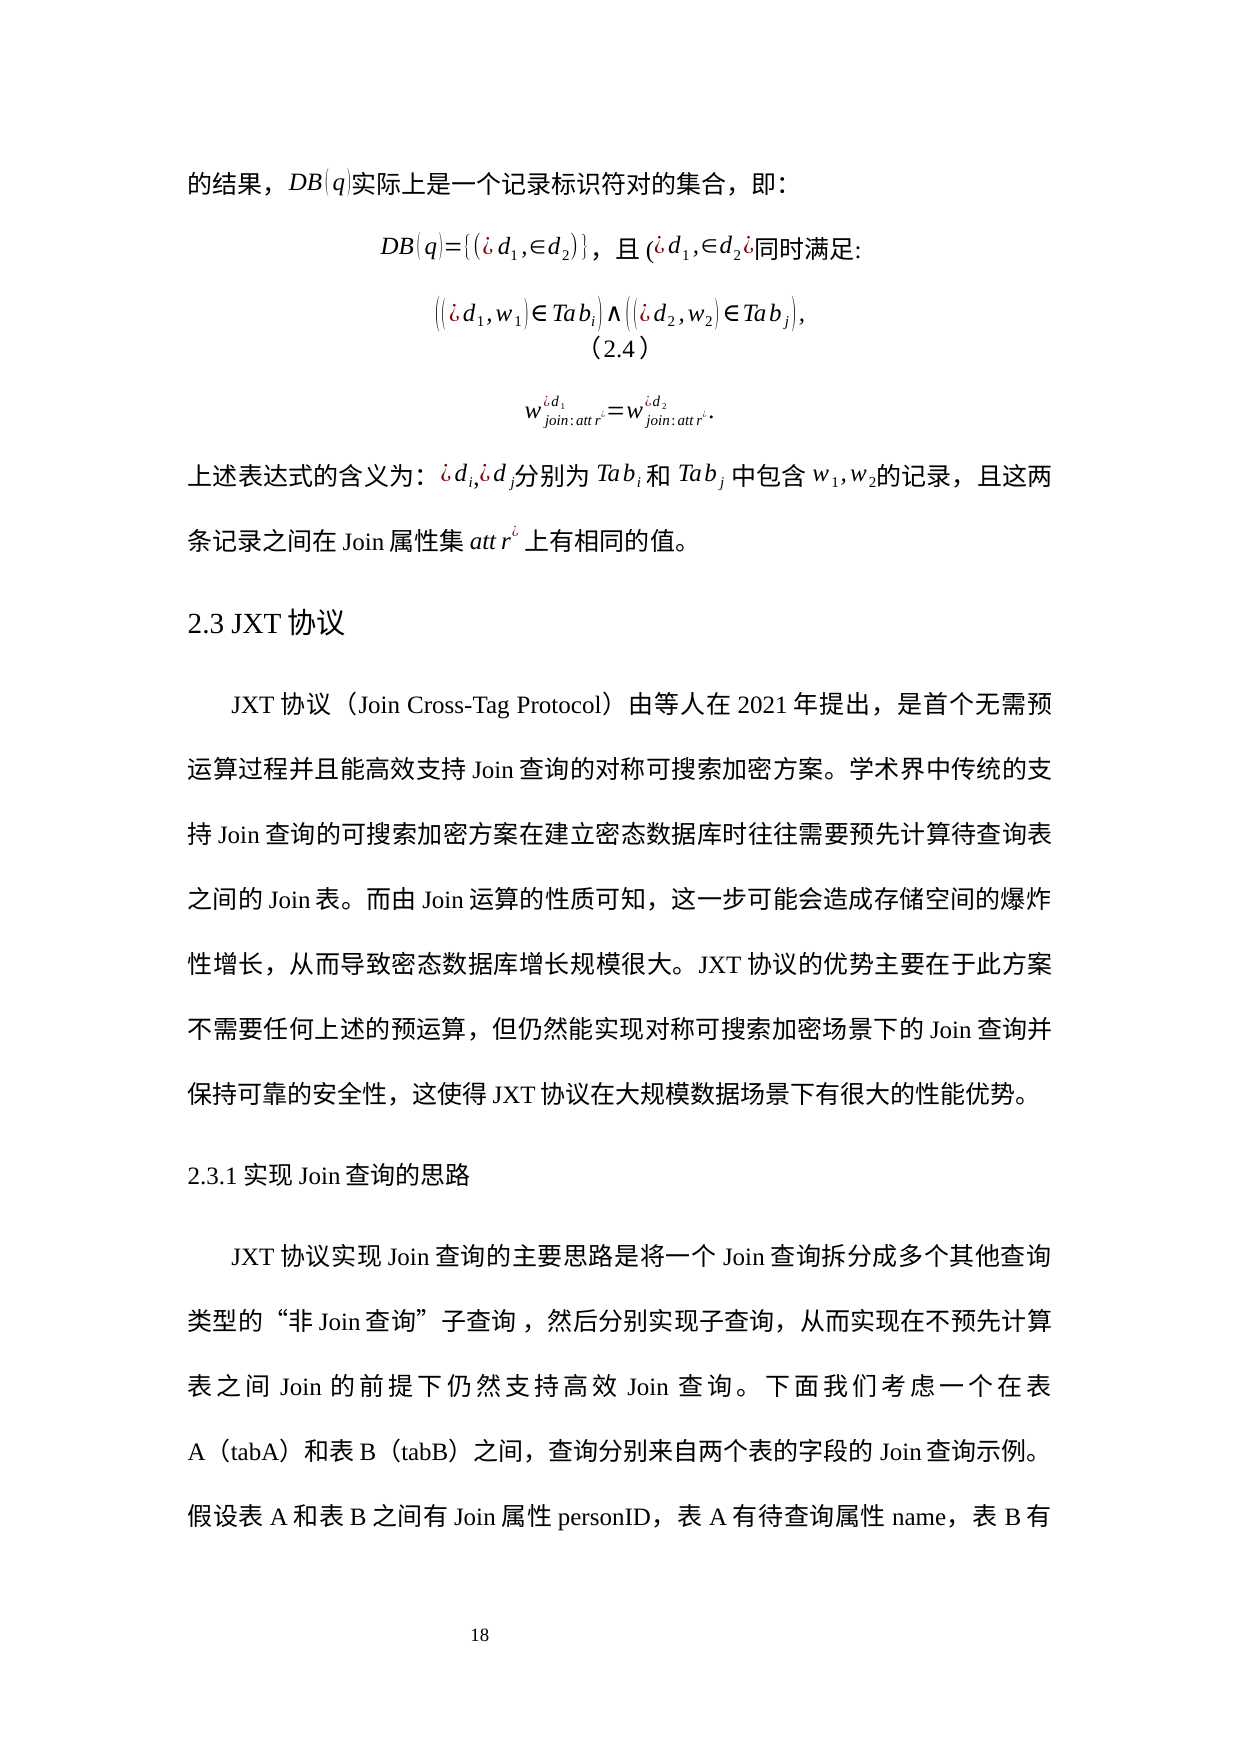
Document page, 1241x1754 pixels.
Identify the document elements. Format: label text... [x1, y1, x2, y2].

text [187, 1222, 1053, 1547]
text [187, 150, 1053, 215]
text 上述表达式的含义为：,分别为 和 中包含 的记录，且这两条记录之间在Join属性集 上有相同的值。 [187, 442, 1053, 572]
subtitle JXT协议 [187, 589, 1053, 654]
text ，且 (同时满足: [187, 215, 1053, 280]
subtitle 实现Join查询的思路 [187, 1141, 1053, 1206]
text JXT协议（Join Cross-Tag Protocol）由等人在2021年提出，是首个无需预运算过程并且能高效支持Join查询的对称可搜索加密方案。学术界中传统的支持Join查询的可搜索加密方案在建立密态数据库时往往需要预先计算待查询表之间的Join表。而由Join运算的性质可知，这一步可能会造成存储空间的爆炸性增长，从而导致密态数据库增长规模很大。JXT协议的优势主要在于此方案不需要任何上述的预运算，但仍然能实现对称可搜索加密场景下的Join查询并保持可靠的安全性，这使得JXT协议在大规模数据场景下有很大的性能优势。 [187, 670, 1053, 1125]
